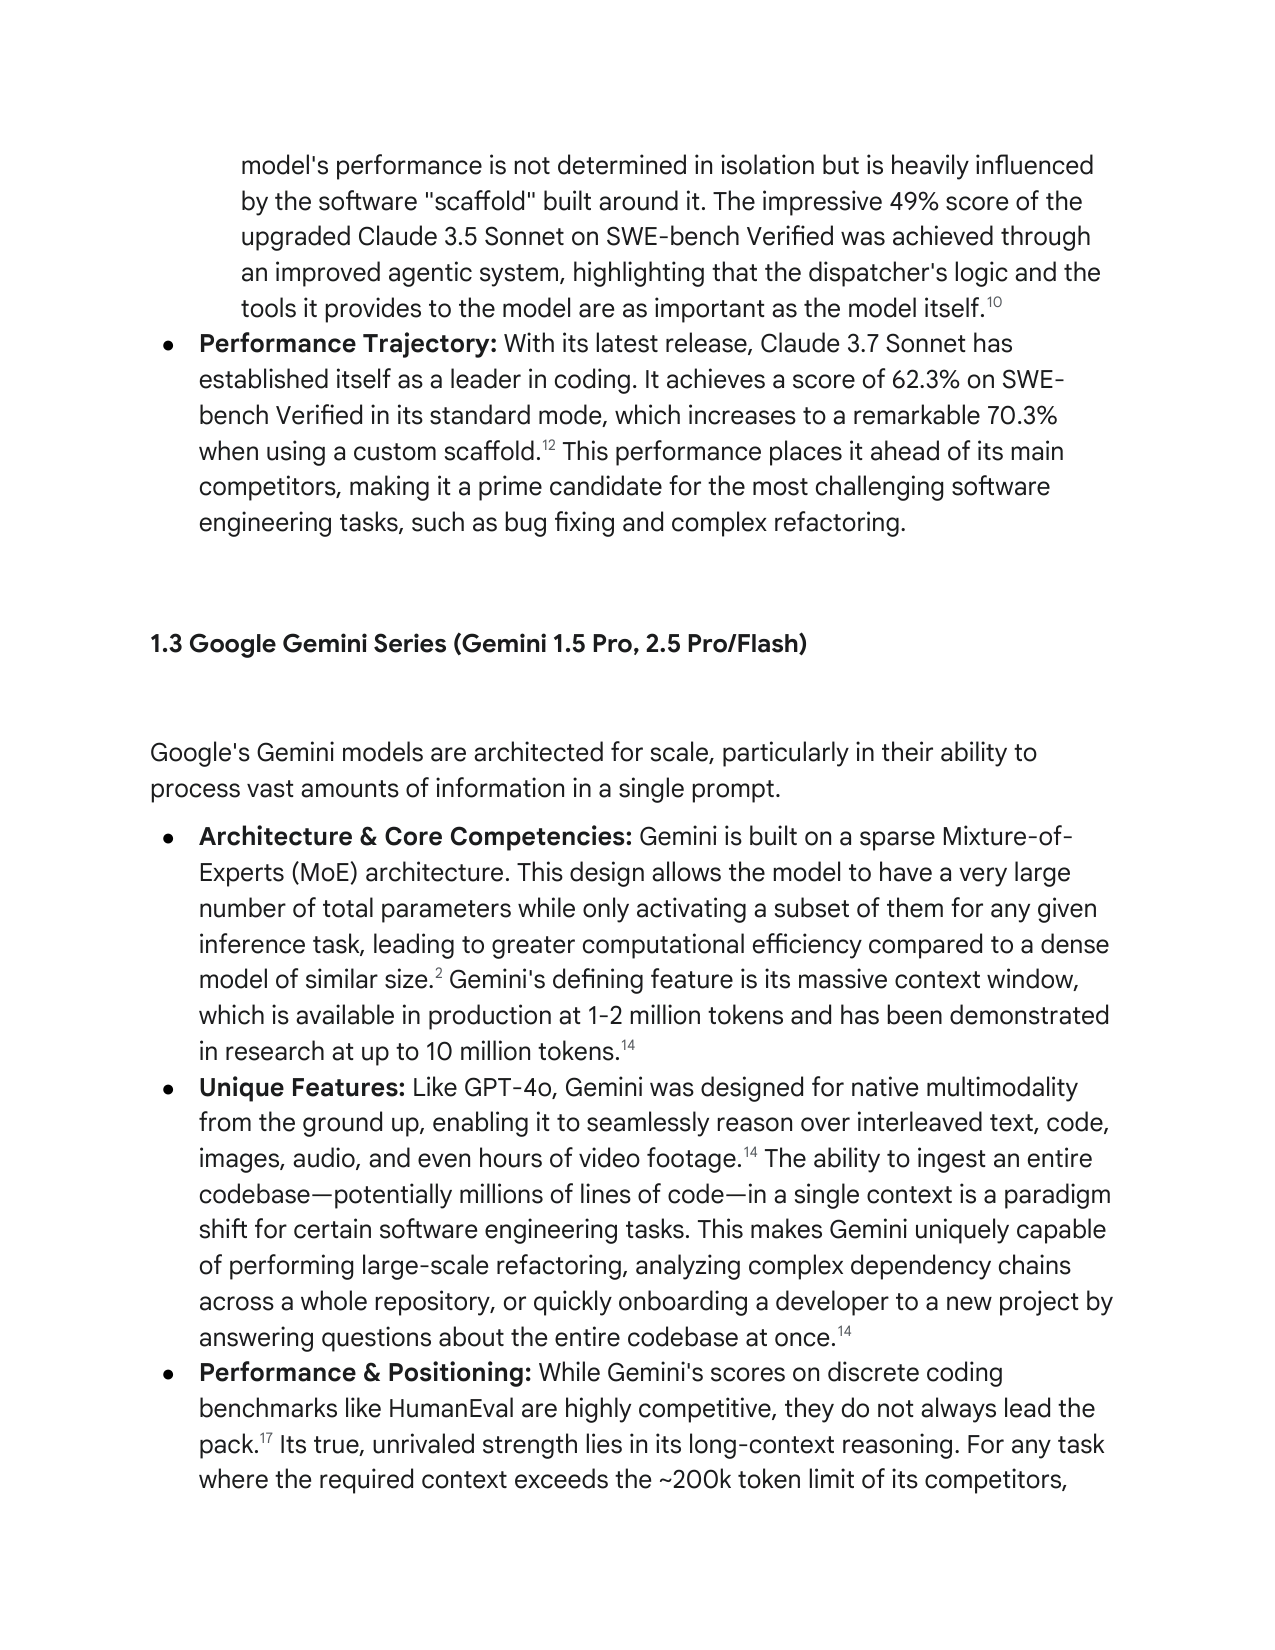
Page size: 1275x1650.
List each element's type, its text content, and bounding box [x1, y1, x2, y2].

list Unique Features: Like GPT-4o, Gemini was designed for native multimodality from the ground up, enabling it to seamlessly reason over interleaved text, code, images, audio, and even hours of video footage.14 The ability to ingest an entire codebase—potentially millions of lines of code—in a single context is a paradigm shift for certain software engineering tasks. This makes Gemini uniquely capable of performing large-scale refactoring, analyzing complex dependency chains across a whole repository, or quickly onboarding a developer to a new project by answering questions about the entire codebase at once.14 [161, 1072, 1125, 1353]
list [161, 1358, 1125, 1496]
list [203, 150, 1125, 324]
list Architecture & Core Competencies: Gemini is built on a sparse Mixture-of-Experts (MoE) architecture. This design allows the model to have a very large number of total parameters while only activating a subset of them for any given inference task, leading to greater computational efficiency compared to a dense model of similar size.2 Gemini's defining feature is its massive context window, which is available in production at 1-2 million tokens and has been demonstrated in research at up to 10 million tokens.14 [161, 822, 1125, 1067]
subtitle 1.3 Google Gemini Series (Gemini 1.5 Pro, 2.5 Pro/Flash) [150, 629, 1125, 660]
list Performance Trajectory: With its latest release, Claude 3.7 Sonnet has established itself as a leader in coding. It achieves a score of 62.3% on SWE-bench Verified in its standard mode, which increases to a remarkable 70.3% when using a custom scaffold.12 This performance places it ahead of its main competitors, making it a prime candidate for the most challenging software engineering tasks, such as bug fixing and complex refactoring. [161, 329, 1125, 539]
text Google's Gemini models are architected for scale, particularly in their ability to process vast amounts of information in a single prompt. [150, 738, 1125, 805]
